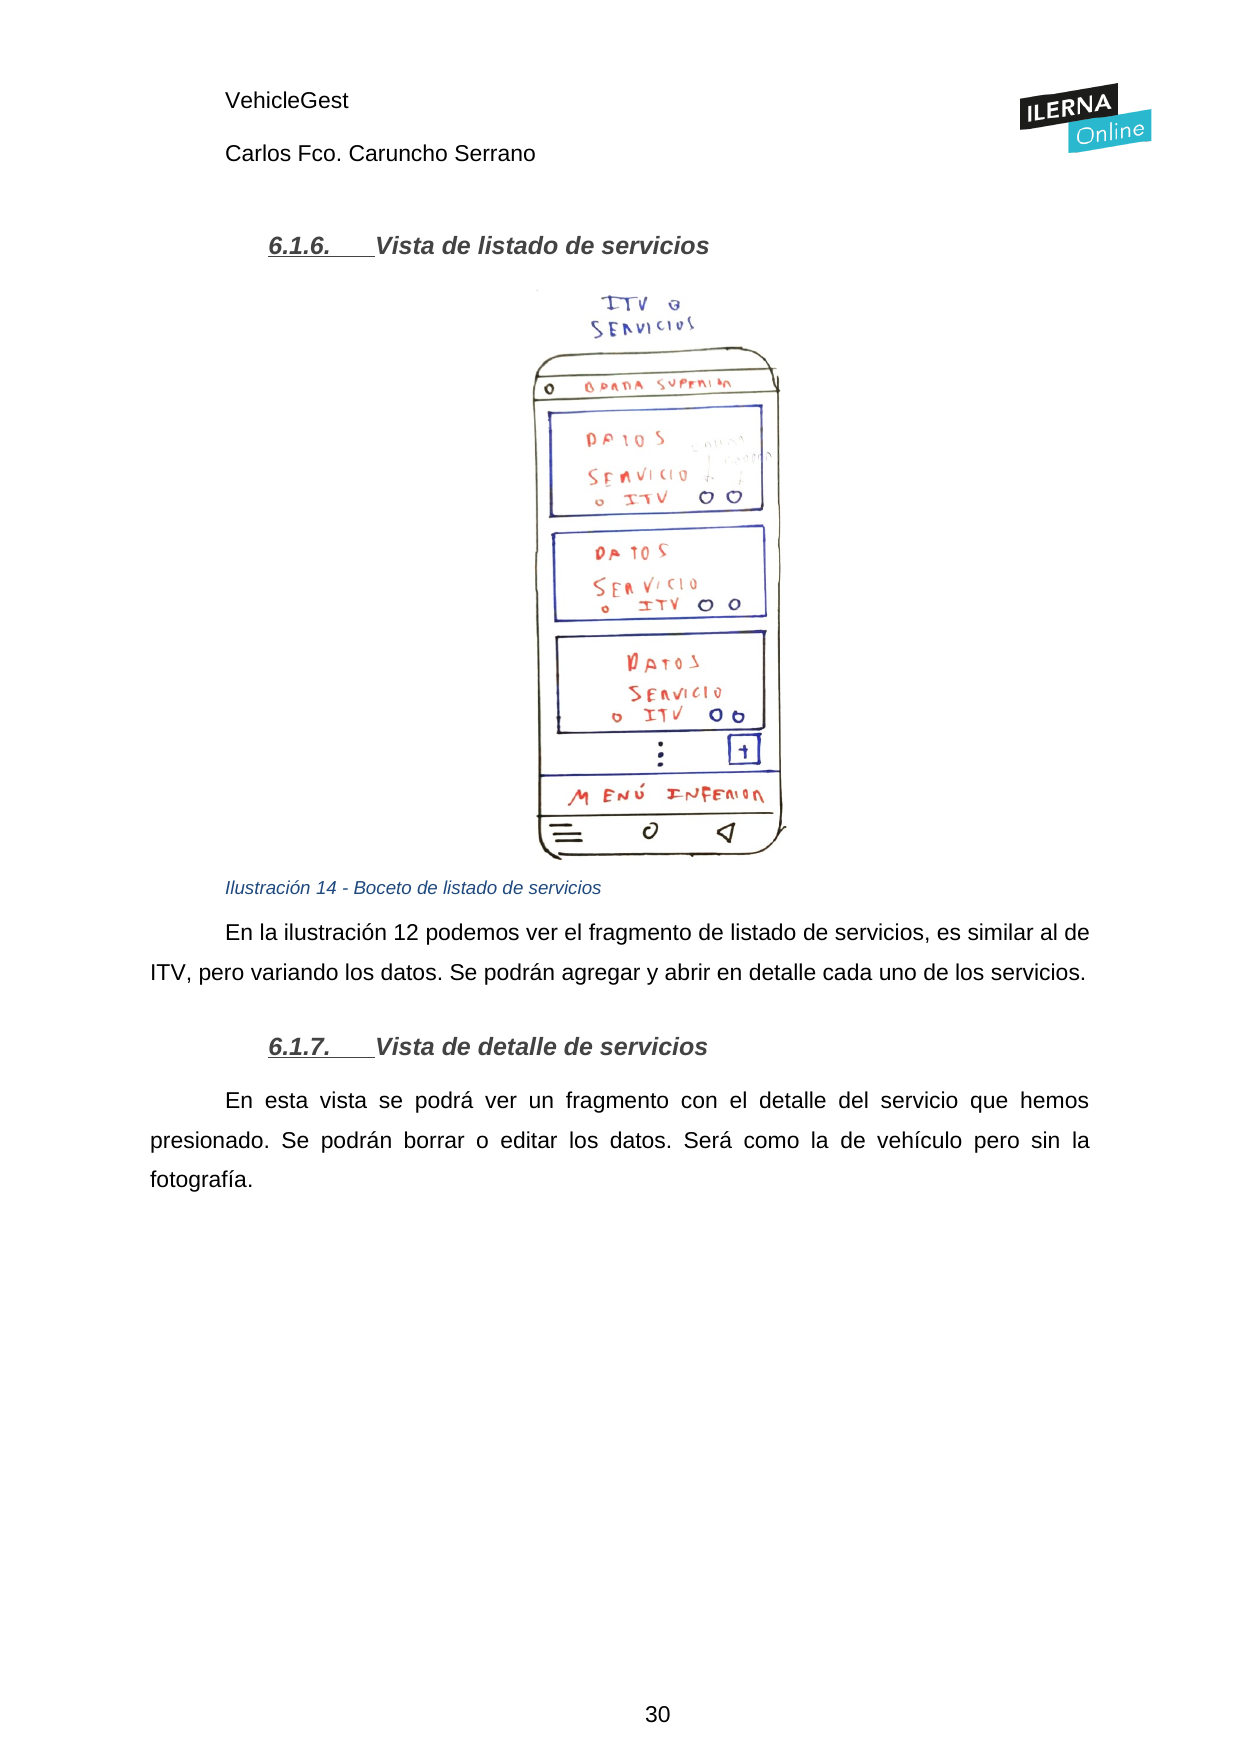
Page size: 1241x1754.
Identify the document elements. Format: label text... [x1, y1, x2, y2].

text Ilustración 14 - Boceto de listado de servicios [150, 877, 1090, 898]
text En la ilustración 12 podemos ver el fragmento de listado de servicios, es similar al de ITV, pero variando los datos. Se podrán agregar y abrir en detalle cada uno de los servicios. [150, 919, 1090, 985]
subtitle Vista de listado de servicios [268, 231, 1090, 260]
subtitle Vista de detalle de servicios [268, 1032, 1090, 1060]
picture [527, 286, 788, 864]
text En esta vista se podrá ver un fragmento con el detalle del servicio que hemos presionado. Se podrán borrar o editar los datos. Será como la de vehículo pero sin la fotografía. [150, 1087, 1090, 1193]
picture [1020, 83, 1152, 153]
